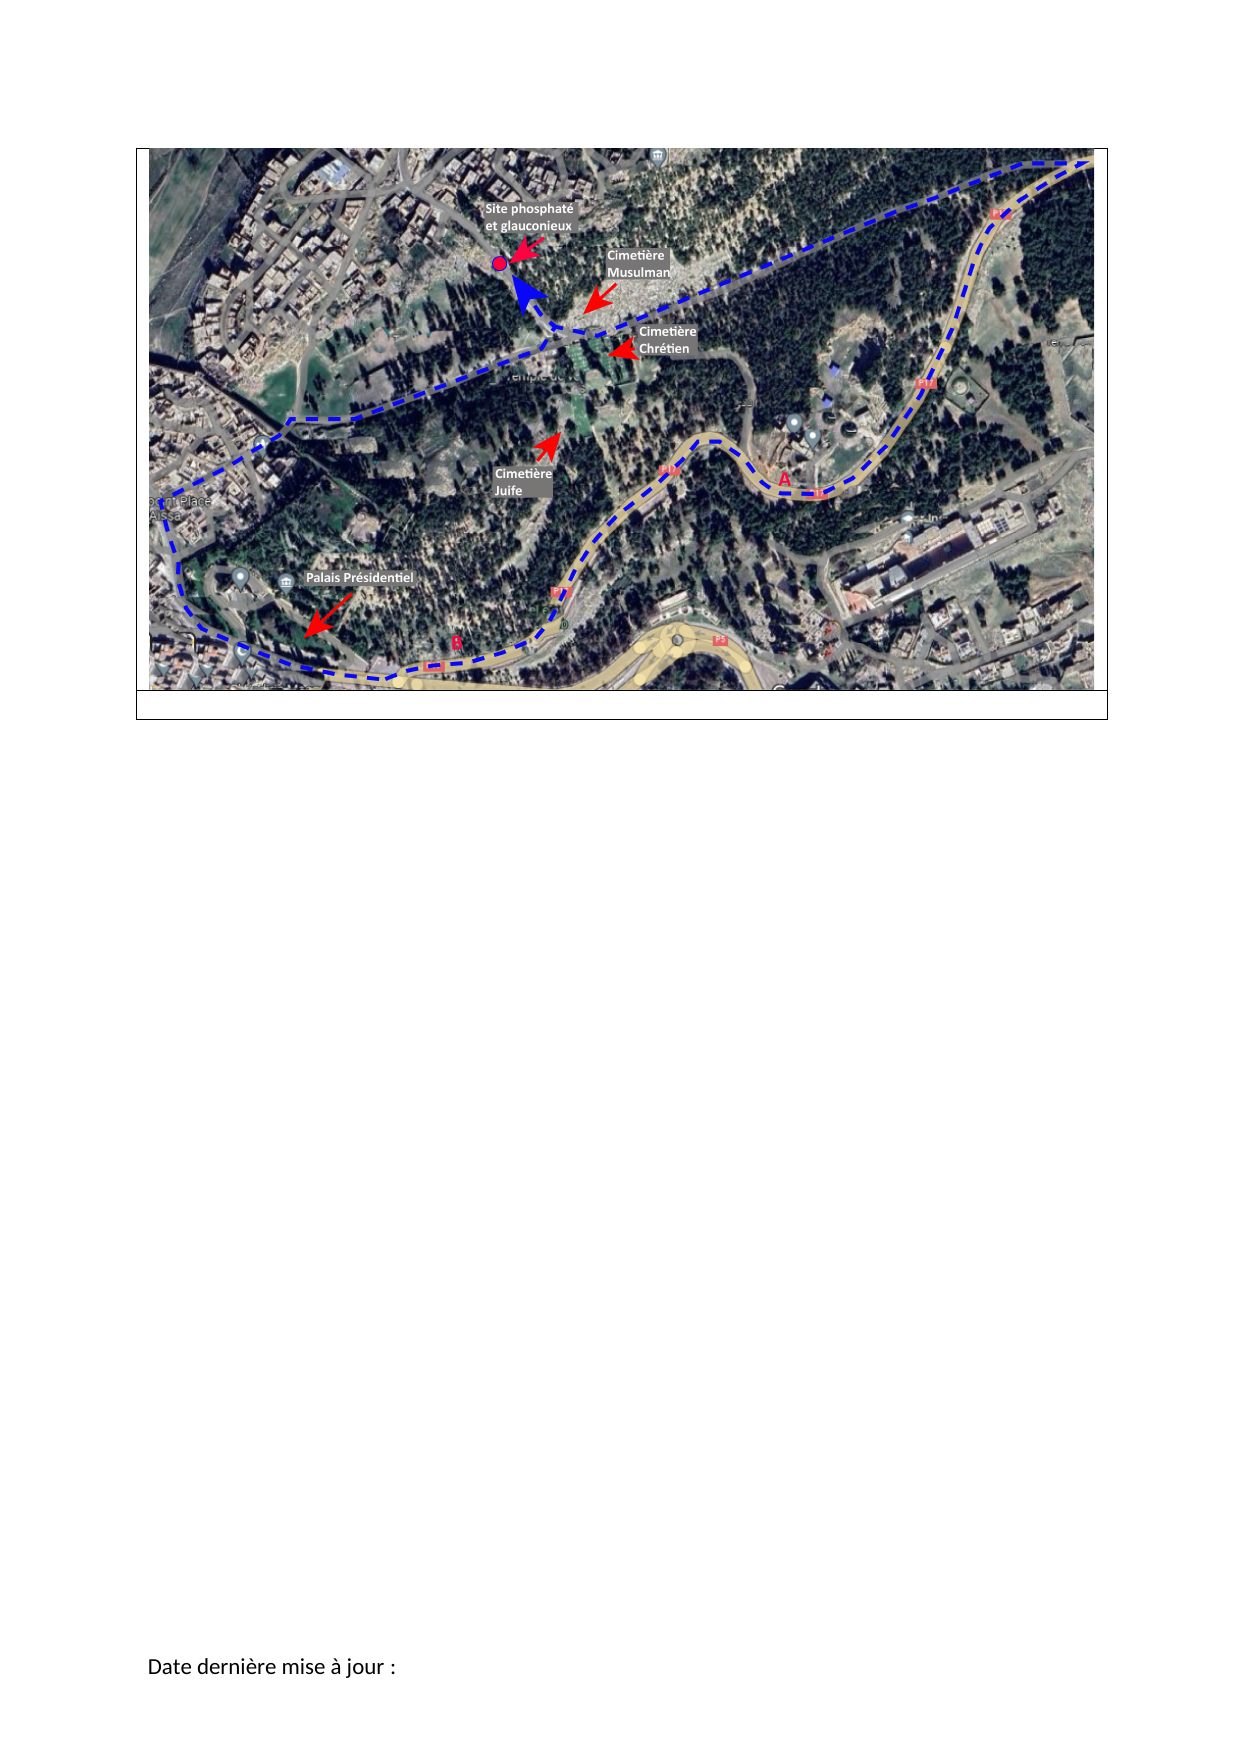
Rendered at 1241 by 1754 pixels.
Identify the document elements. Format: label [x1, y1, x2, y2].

table_cell [137, 691, 1107, 719]
picture [149, 148, 1095, 690]
table_header [137, 149, 149, 689]
table_header [1095, 149, 1107, 689]
